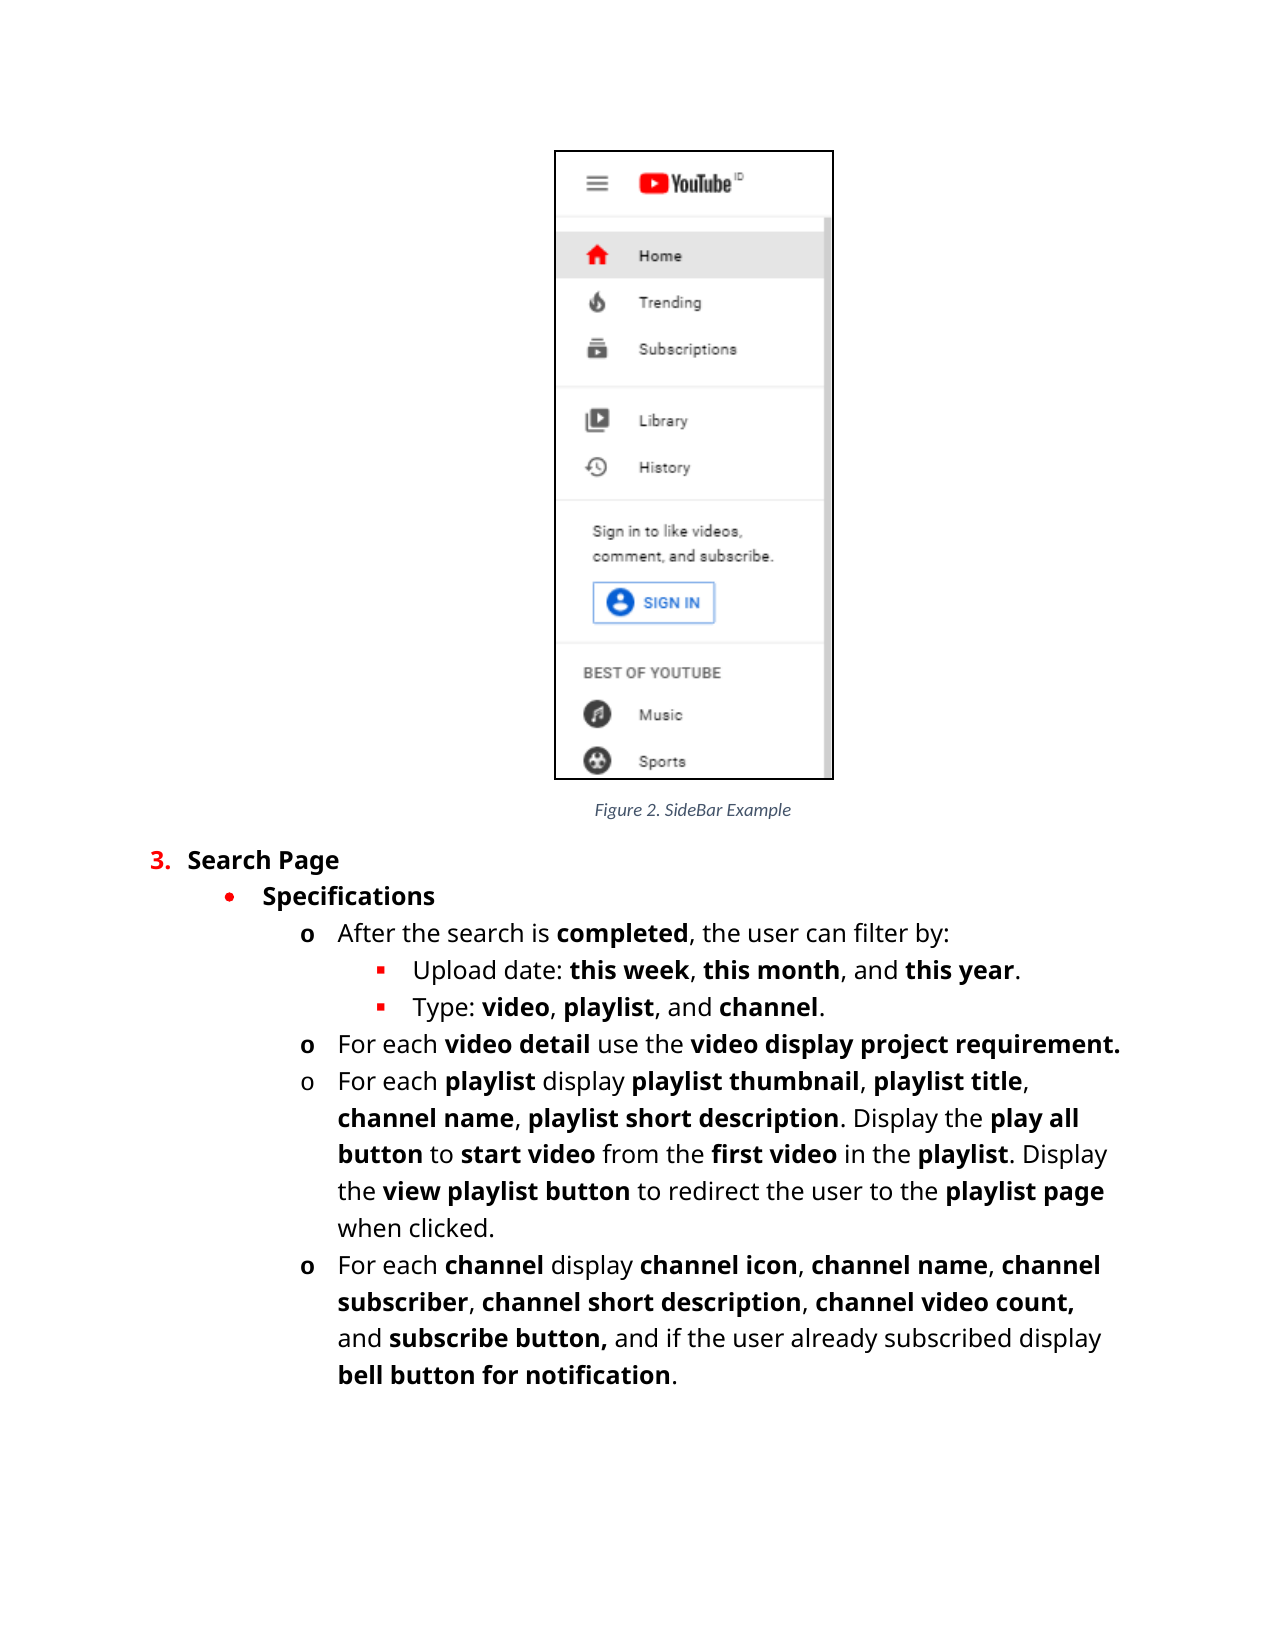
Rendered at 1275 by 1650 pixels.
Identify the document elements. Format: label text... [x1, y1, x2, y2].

list After the search is completed, the user can filter by: [300, 916, 1125, 950]
list Type: video, playlist, and channel. [375, 989, 1125, 1024]
list For each channel display channel icon, channel name, channel subscriber, channel short description, channel video count, and subscribe button, and if the user already subscribed display bell button for notification. [300, 1247, 1125, 1392]
picture [556, 152, 832, 778]
list Specifications [225, 879, 1125, 913]
list For each playlist display playlist thumbnail, playlist title, channel name, playlist short description. Display the play all button to start video from the first video in the playlist. Display the view playlist button to redirect the user to the playlist page when clicked. [300, 1063, 1125, 1245]
list For each video detail use the video display project requirement. [300, 1026, 1125, 1061]
list Upload date: this week, this month, and this year. [375, 953, 1125, 987]
list Search Page [150, 842, 1125, 876]
text Figure 2. SideBar Example [262, 798, 1125, 821]
